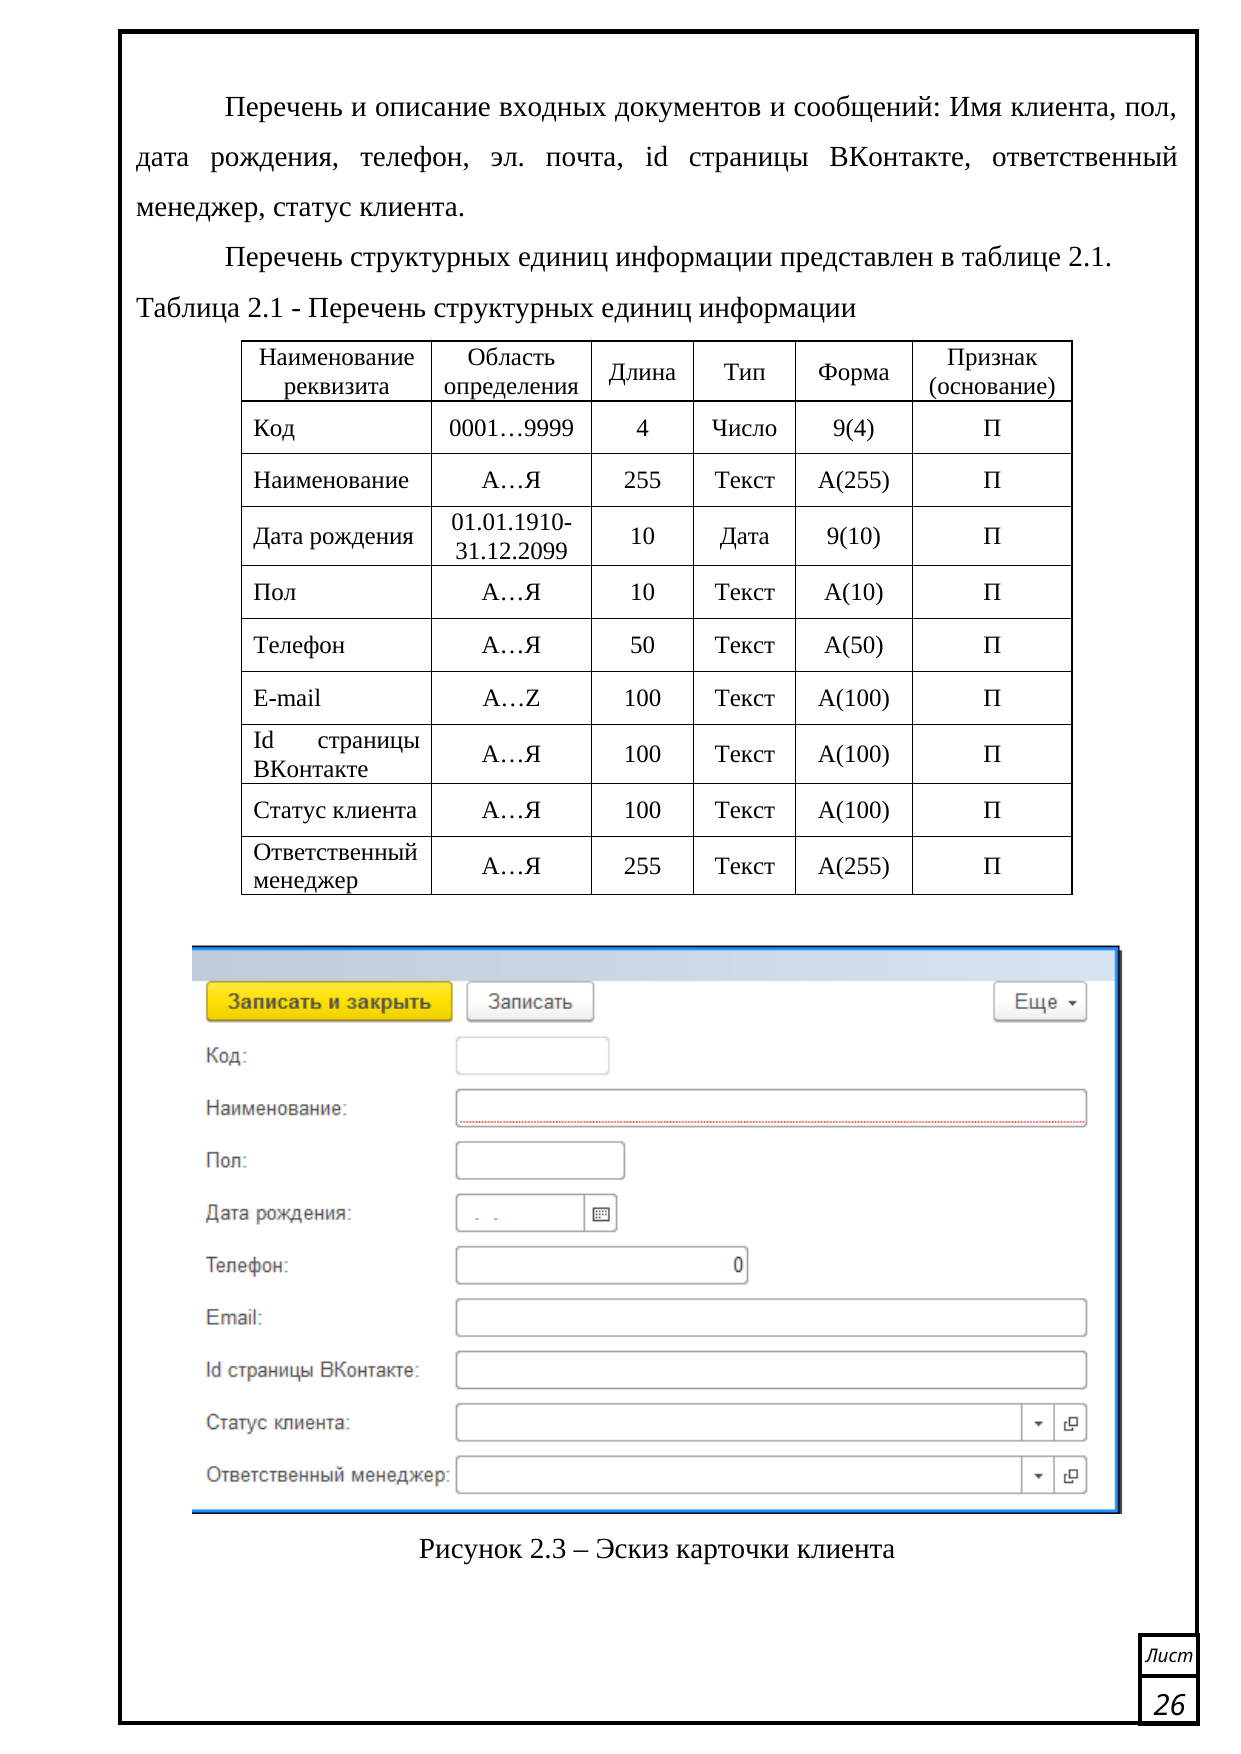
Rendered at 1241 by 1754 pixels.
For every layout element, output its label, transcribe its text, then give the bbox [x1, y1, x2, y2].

table_cell E-mail [242, 672, 431, 724]
table_cell 255 [592, 837, 693, 894]
table_cell Ответственный менеджер [242, 837, 431, 894]
table_cell Дата [694, 507, 795, 564]
table_cell 10 [592, 566, 693, 618]
table_cell 10 [592, 507, 693, 564]
table_cell Текст [694, 672, 795, 724]
table_cell А(255) [796, 454, 912, 506]
table_cell 0001…9999 [432, 402, 591, 453]
picture [192, 945, 1123, 1514]
table_cell А…Я [432, 619, 591, 671]
text Перечень структурных единиц информации представлен в таблице 2.1. [136, 239, 1178, 273]
table_cell 4 [592, 402, 693, 453]
table_cell Текст [694, 725, 795, 782]
text Рисунок 2.3 – Эскиз карточки клиента [118, 1531, 1196, 1564]
table_cell Пол [242, 566, 431, 618]
table_cell 100 [592, 784, 693, 836]
table_cell А…Я [432, 837, 591, 894]
text Таблица 2.1 - Перечень структурных единиц информации [136, 290, 1178, 323]
table_header Область определения [432, 342, 591, 400]
table_cell Код [242, 402, 431, 453]
table_cell 9(10) [796, 507, 912, 564]
table_cell 9(4) [796, 402, 912, 453]
table_cell 100 [592, 672, 693, 724]
table_cell Id страницы ВКонтакте [242, 725, 431, 782]
table_cell 01.01.1910-31.12.2099 [432, 507, 591, 564]
table_cell Наименование [242, 454, 431, 506]
table_cell П [913, 837, 1071, 894]
table_cell А(10) [796, 566, 912, 618]
table_cell П [913, 507, 1071, 564]
table_cell Число [694, 402, 795, 453]
table_cell Текст [694, 837, 795, 894]
text Перечень и описание входных документов и сообщений: Имя клиента, пол, дата рождения, телефон, эл. почта, id страницы ВКонтакте, ответственный менеджер, статус клиента. [136, 89, 1178, 223]
table_cell А…Я [432, 784, 591, 836]
table_cell А…Я [432, 725, 591, 782]
table_cell П [913, 619, 1071, 671]
table_cell А…Я [432, 566, 591, 618]
table_cell Текст [694, 454, 795, 506]
table_cell Текст [694, 619, 795, 671]
table_cell П [913, 454, 1071, 506]
table_cell П [913, 725, 1071, 782]
table_header Наименование реквизита [242, 342, 431, 400]
table_cell А…Z [432, 672, 591, 724]
table_cell Текст [694, 784, 795, 836]
table_header Тип [694, 342, 795, 400]
table_cell А(255) [796, 837, 912, 894]
table_cell А(100) [796, 725, 912, 782]
table_header Длина [592, 342, 693, 400]
table_cell П [913, 402, 1071, 453]
table_cell П [913, 566, 1071, 618]
table_cell А…Я [432, 454, 591, 506]
table_cell 100 [592, 725, 693, 782]
table_cell Дата рождения [242, 507, 431, 564]
table_cell А(100) [796, 784, 912, 836]
table_header Форма [796, 342, 912, 400]
table_cell 255 [592, 454, 693, 506]
table_cell А(50) [796, 619, 912, 671]
table_cell 50 [592, 619, 693, 671]
table_cell Текст [694, 566, 795, 618]
table_cell А(100) [796, 672, 912, 724]
table_cell Телефон [242, 619, 431, 671]
table_header Признак (основание) [913, 342, 1071, 400]
table_cell П [913, 784, 1071, 836]
table_cell Статус клиента [242, 784, 431, 836]
table_cell П [913, 672, 1071, 724]
